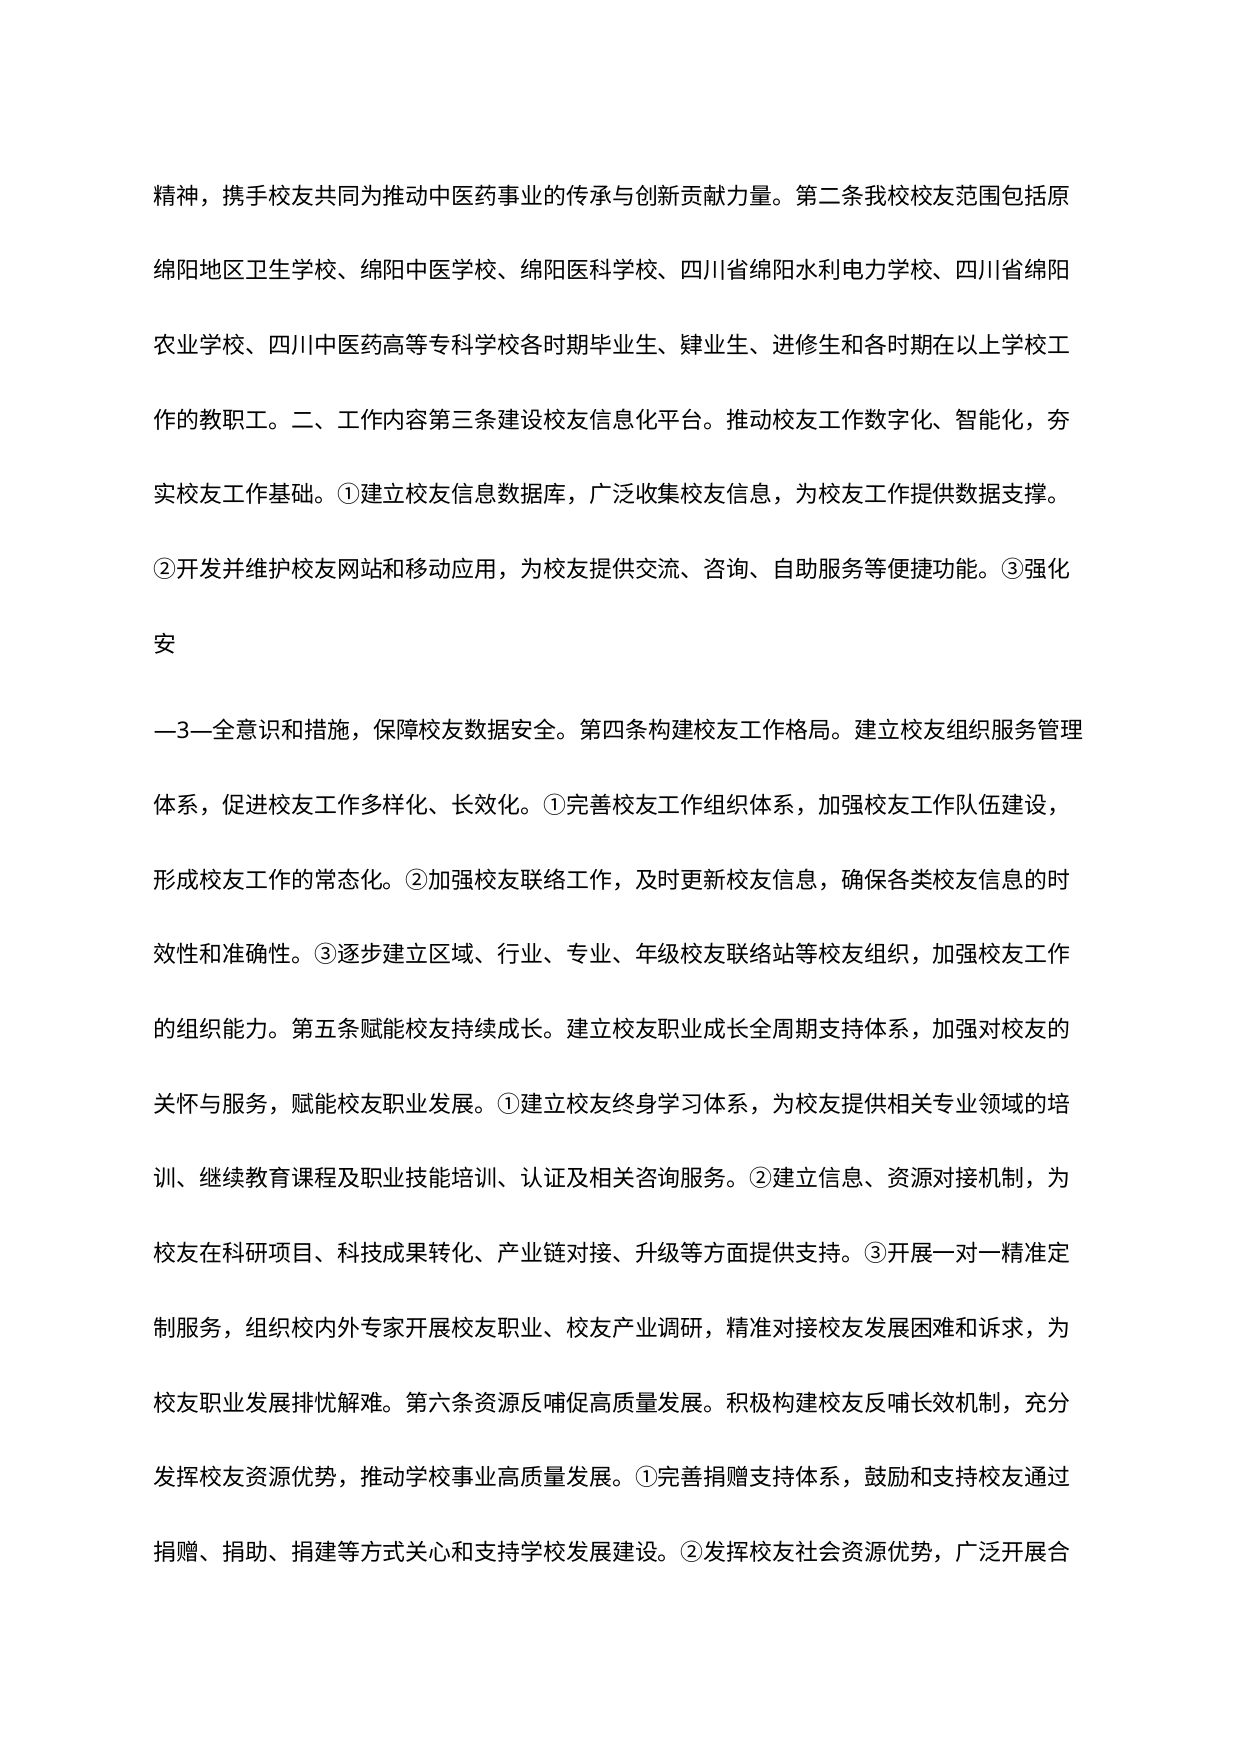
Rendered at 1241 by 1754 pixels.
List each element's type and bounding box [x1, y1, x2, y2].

text [153, 162, 1092, 675]
text [153, 696, 1092, 1583]
